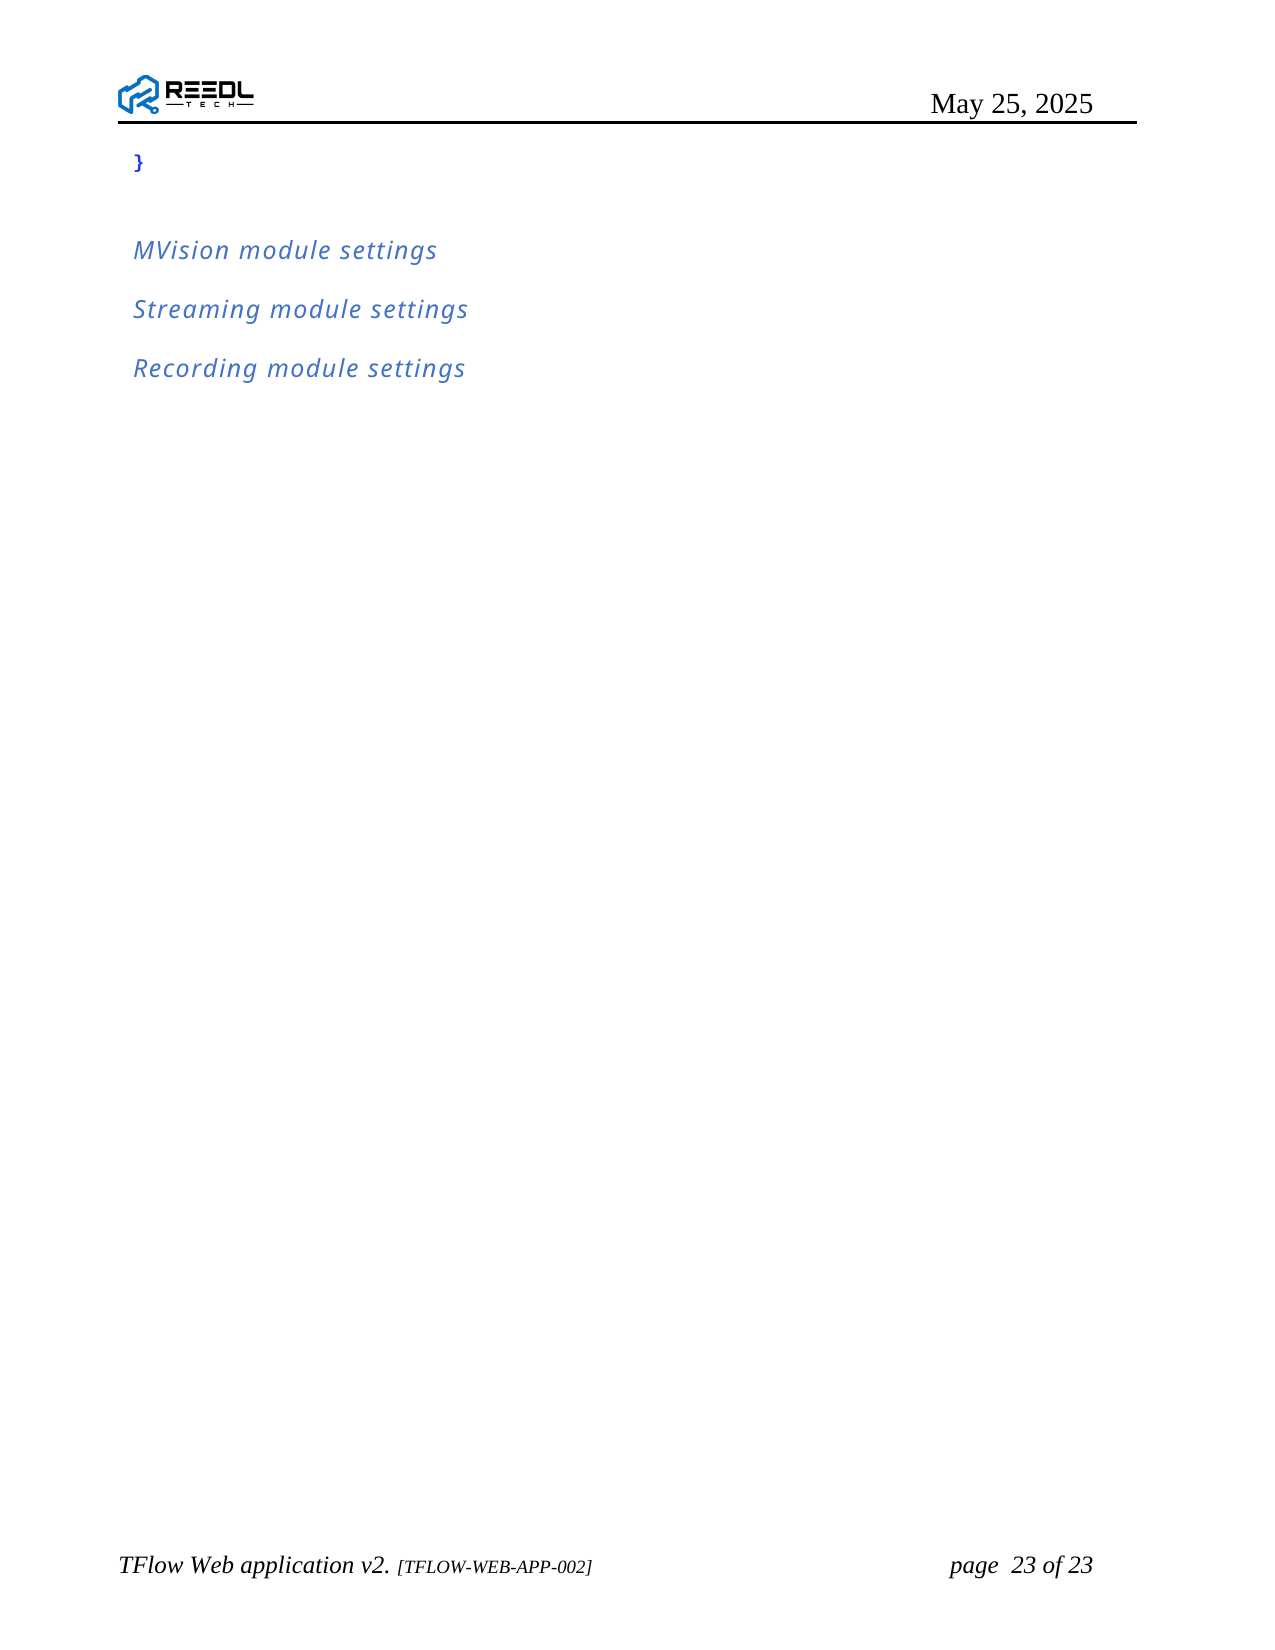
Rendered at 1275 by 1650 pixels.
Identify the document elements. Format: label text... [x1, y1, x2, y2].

subtitle Recording module settings [133, 351, 1137, 385]
subtitle Streaming module settings [133, 292, 1137, 326]
text } [133, 153, 1137, 174]
picture [118, 75, 254, 114]
subtitle MVision module settings [133, 232, 1137, 267]
